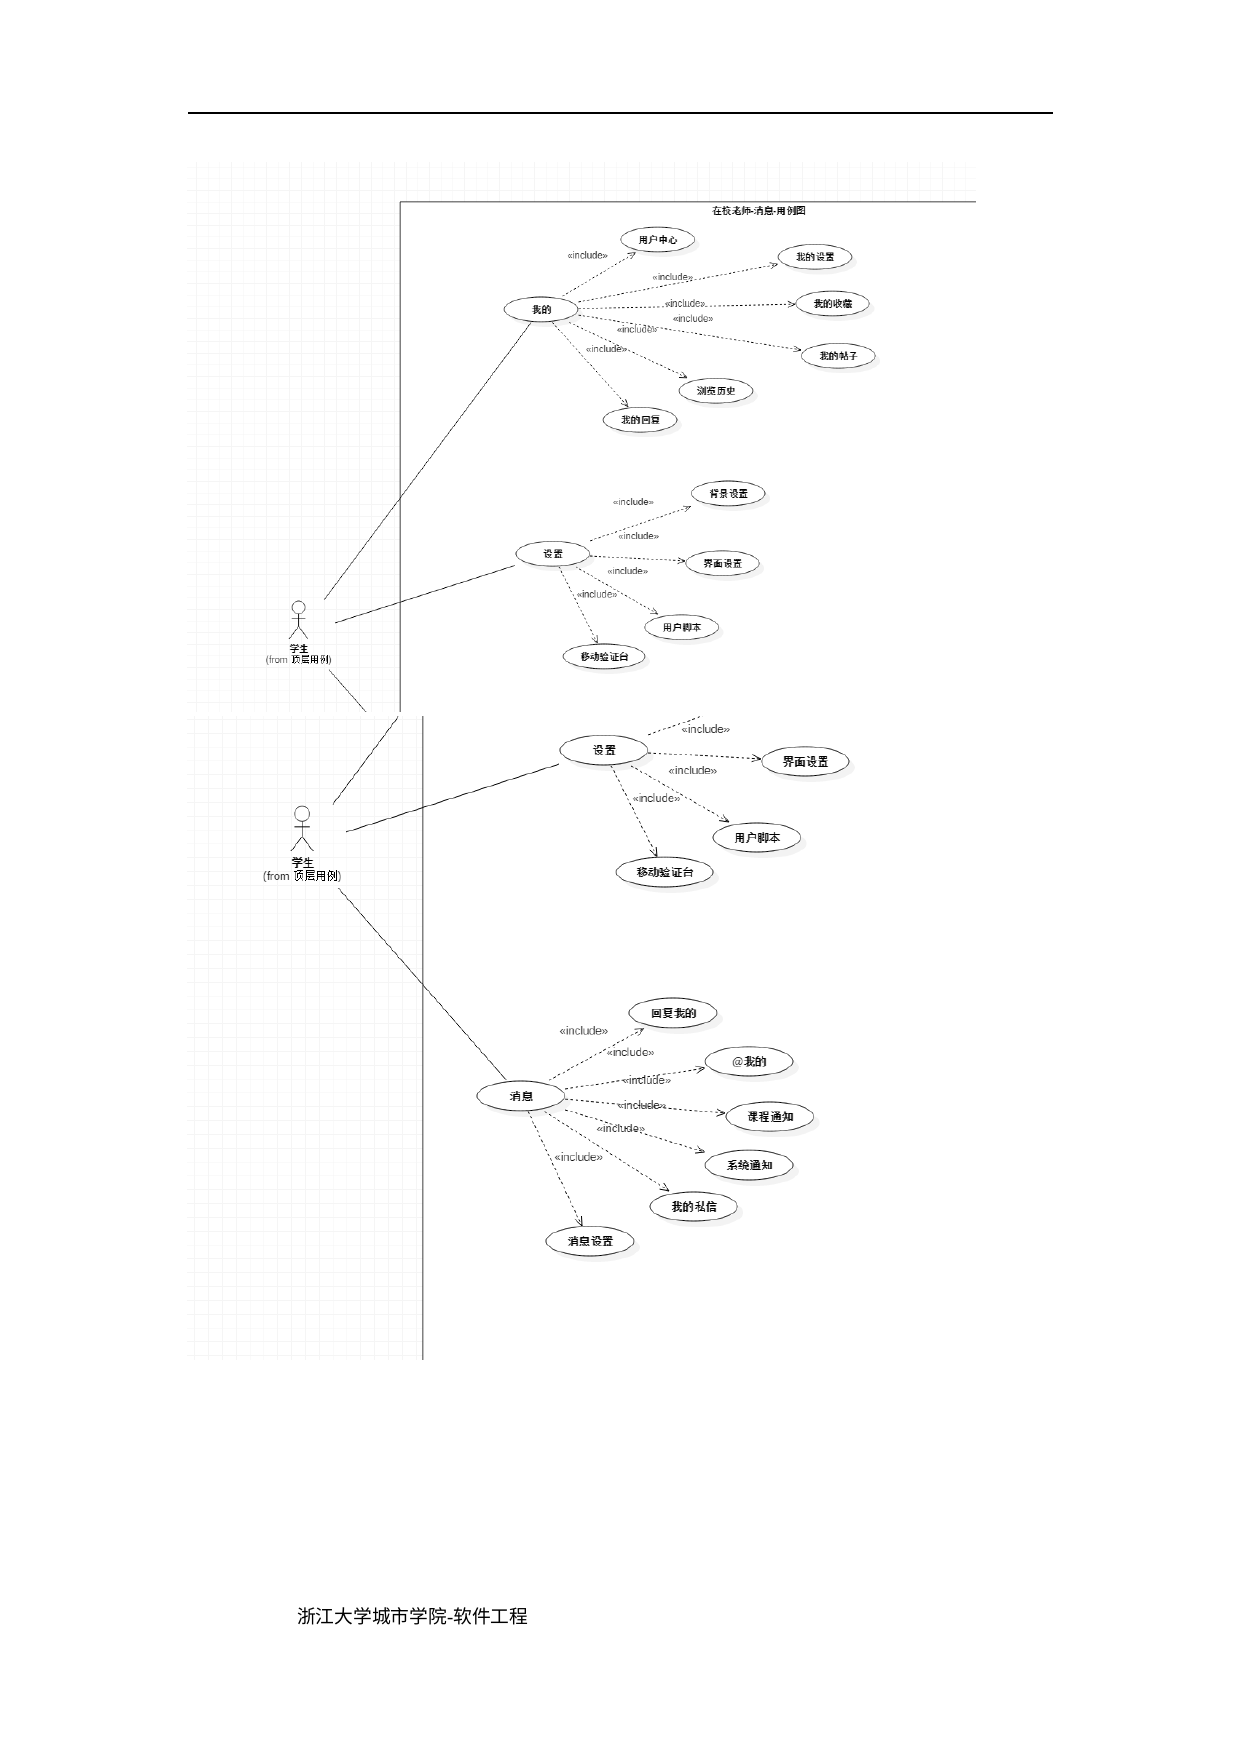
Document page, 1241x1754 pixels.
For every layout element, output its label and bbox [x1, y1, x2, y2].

picture [187, 716, 973, 1360]
picture [187, 162, 976, 712]
